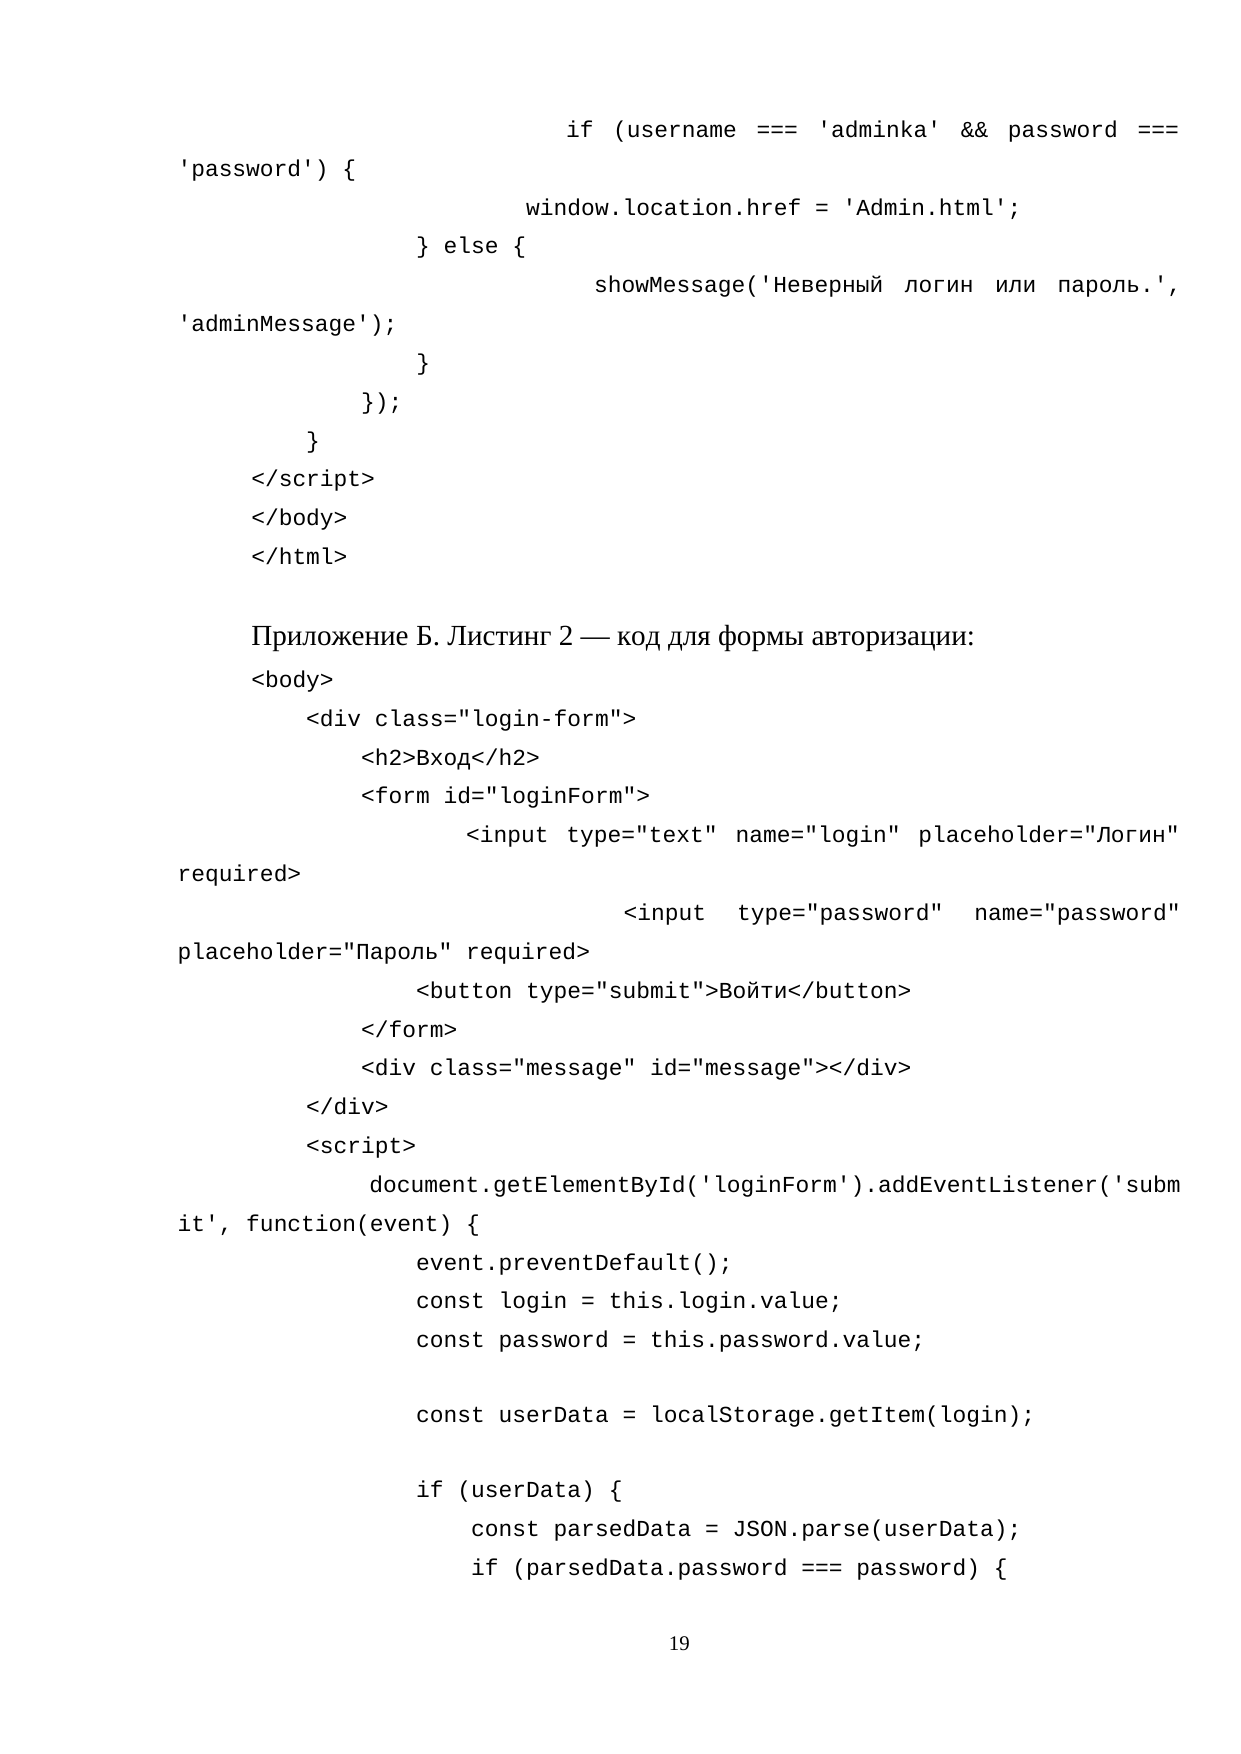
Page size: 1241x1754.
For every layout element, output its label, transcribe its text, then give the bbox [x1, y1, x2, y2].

text const parsedData = JSON.parse(userData); [177, 1517, 1181, 1543]
text <input type="text" name="login" placeholder="Логин" required> [177, 824, 1181, 888]
text document.getElementById('loginForm').addEventListener('submit', function(event) { [177, 1173, 1181, 1238]
text <h2>Вход</h2> [177, 746, 1181, 772]
text if (userData) { [177, 1478, 1181, 1504]
text } else { [177, 235, 1181, 261]
text <div class="login-form"> [177, 707, 1181, 733]
text if (username === 'adminka' && password === 'password') { [177, 118, 1181, 183]
text }); [177, 390, 1181, 416]
text </div> [177, 1096, 1181, 1122]
text const password = this.password.value; [177, 1329, 1181, 1355]
text <script> [177, 1134, 1181, 1160]
text event.preventDefault(); [177, 1251, 1181, 1277]
text Приложение Б. Листинг 2 — код для формы авторизации: [177, 618, 1181, 651]
text </script> [177, 468, 1181, 494]
text </body> [177, 507, 1181, 533]
text </html> [177, 546, 1181, 571]
text showMessage('Неверный логин или пароль.', 'adminMessage'); [177, 273, 1181, 338]
text <form id="loginForm"> [177, 785, 1181, 811]
text <body> [177, 668, 1181, 694]
text if (parsedData.password === password) { [177, 1556, 1181, 1582]
text const userData = localStorage.getItem(login); [177, 1404, 1181, 1429]
text </form> [177, 1018, 1181, 1044]
text } [177, 429, 1181, 455]
text <input type="password" name="password" placeholder="Пароль" required> [177, 901, 1181, 966]
text <div class="message" id="message"></div> [177, 1057, 1181, 1083]
text <button type="submit">Войти</button> [177, 979, 1181, 1005]
text const login = this.login.value; [177, 1290, 1181, 1316]
text window.location.href = 'Admin.html'; [177, 196, 1181, 222]
text } [177, 351, 1181, 377]
